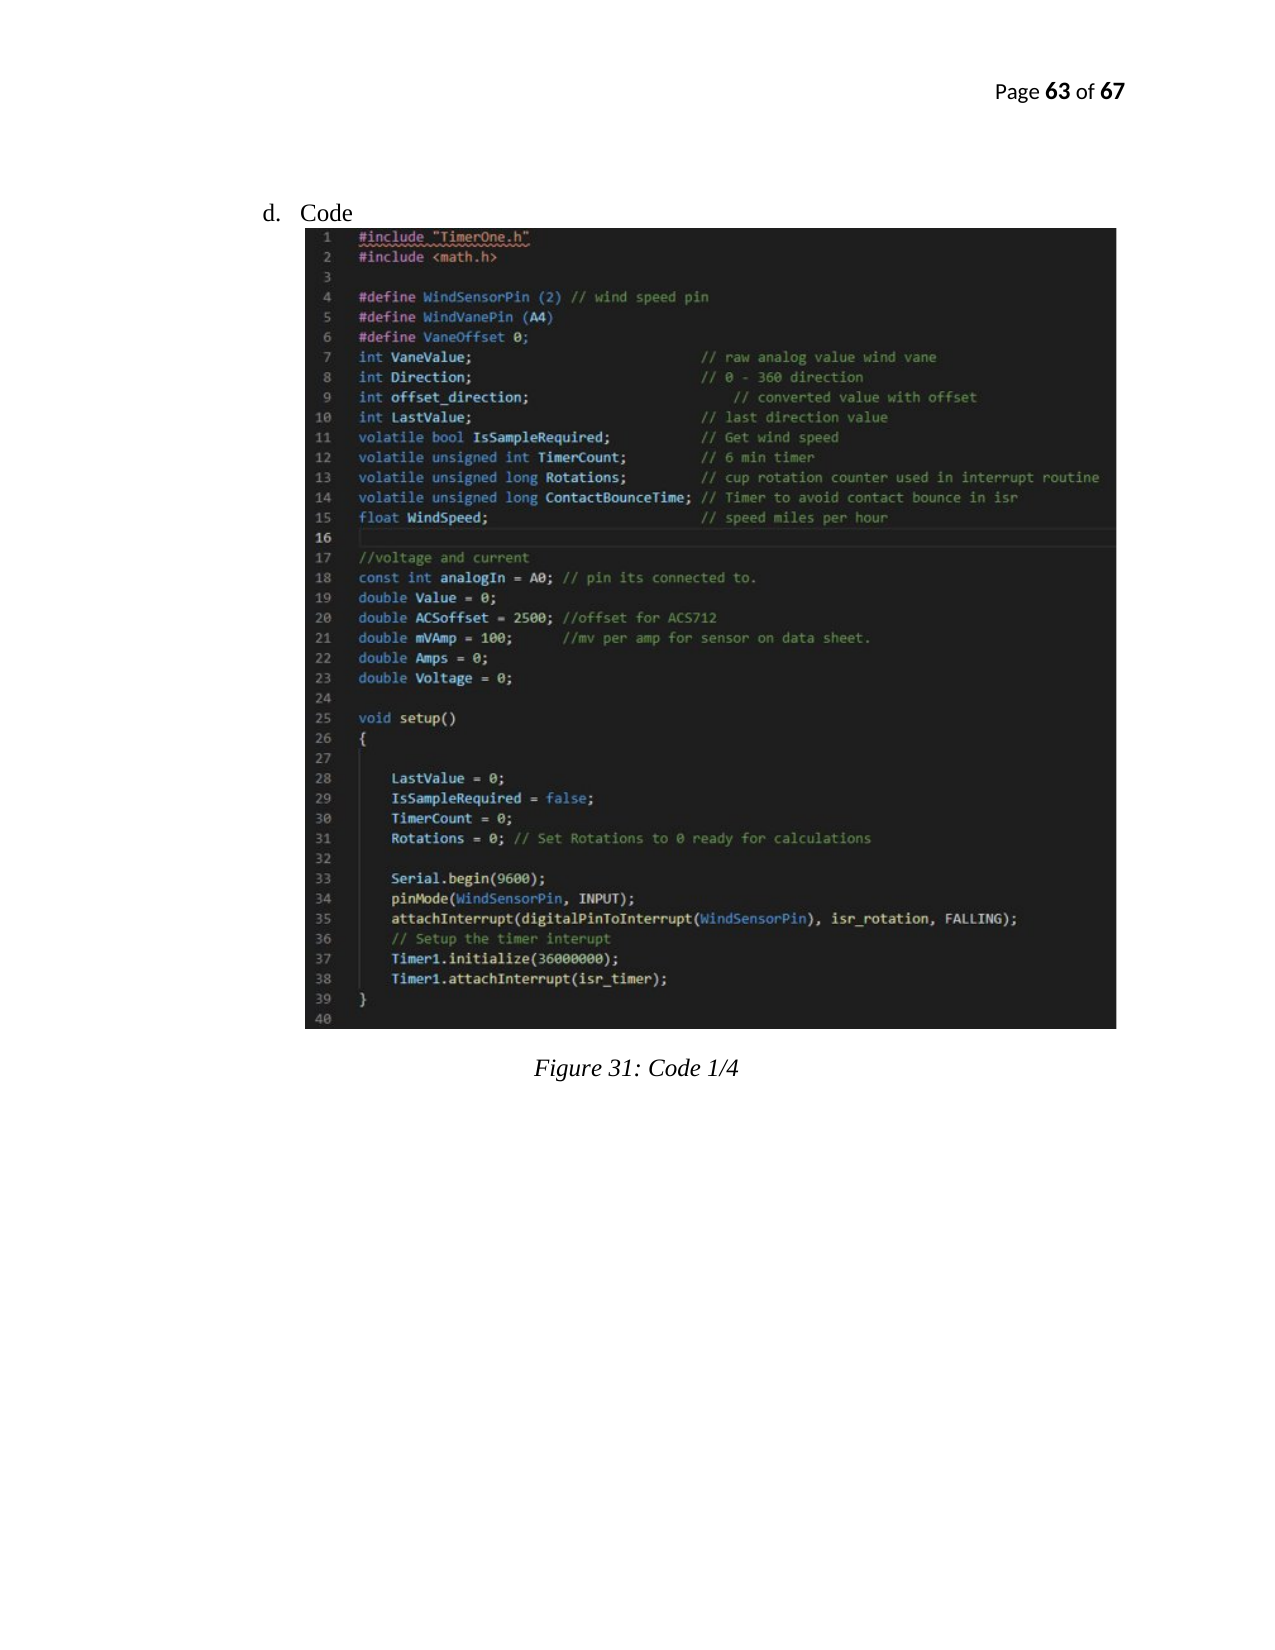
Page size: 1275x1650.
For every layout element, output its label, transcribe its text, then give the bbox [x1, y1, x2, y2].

text Figure 31: Code 1/4 [150, 1053, 1125, 1082]
subtitle Code [262, 198, 1125, 226]
picture [305, 228, 1117, 1029]
